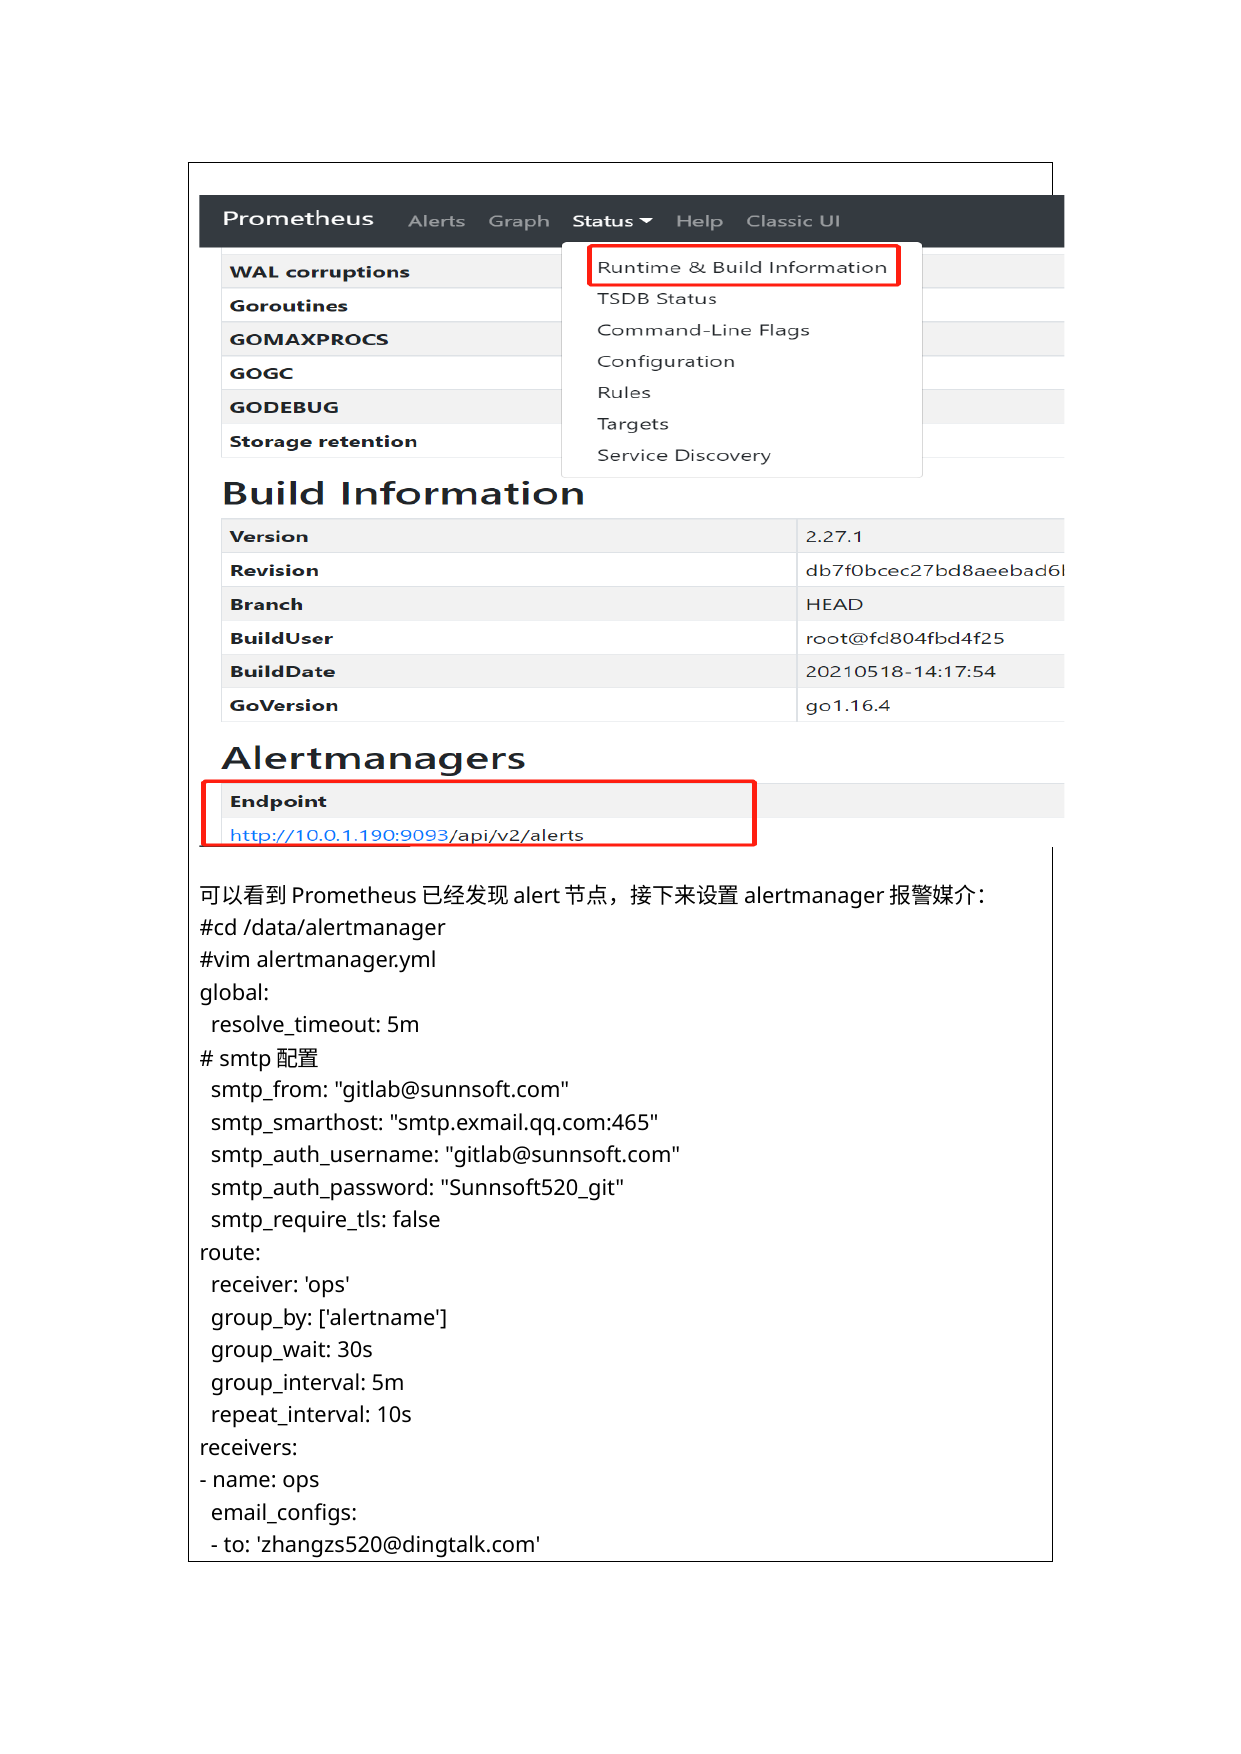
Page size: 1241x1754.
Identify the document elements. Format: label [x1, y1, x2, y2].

table_header [189, 163, 1052, 1561]
picture [199, 195, 1065, 847]
